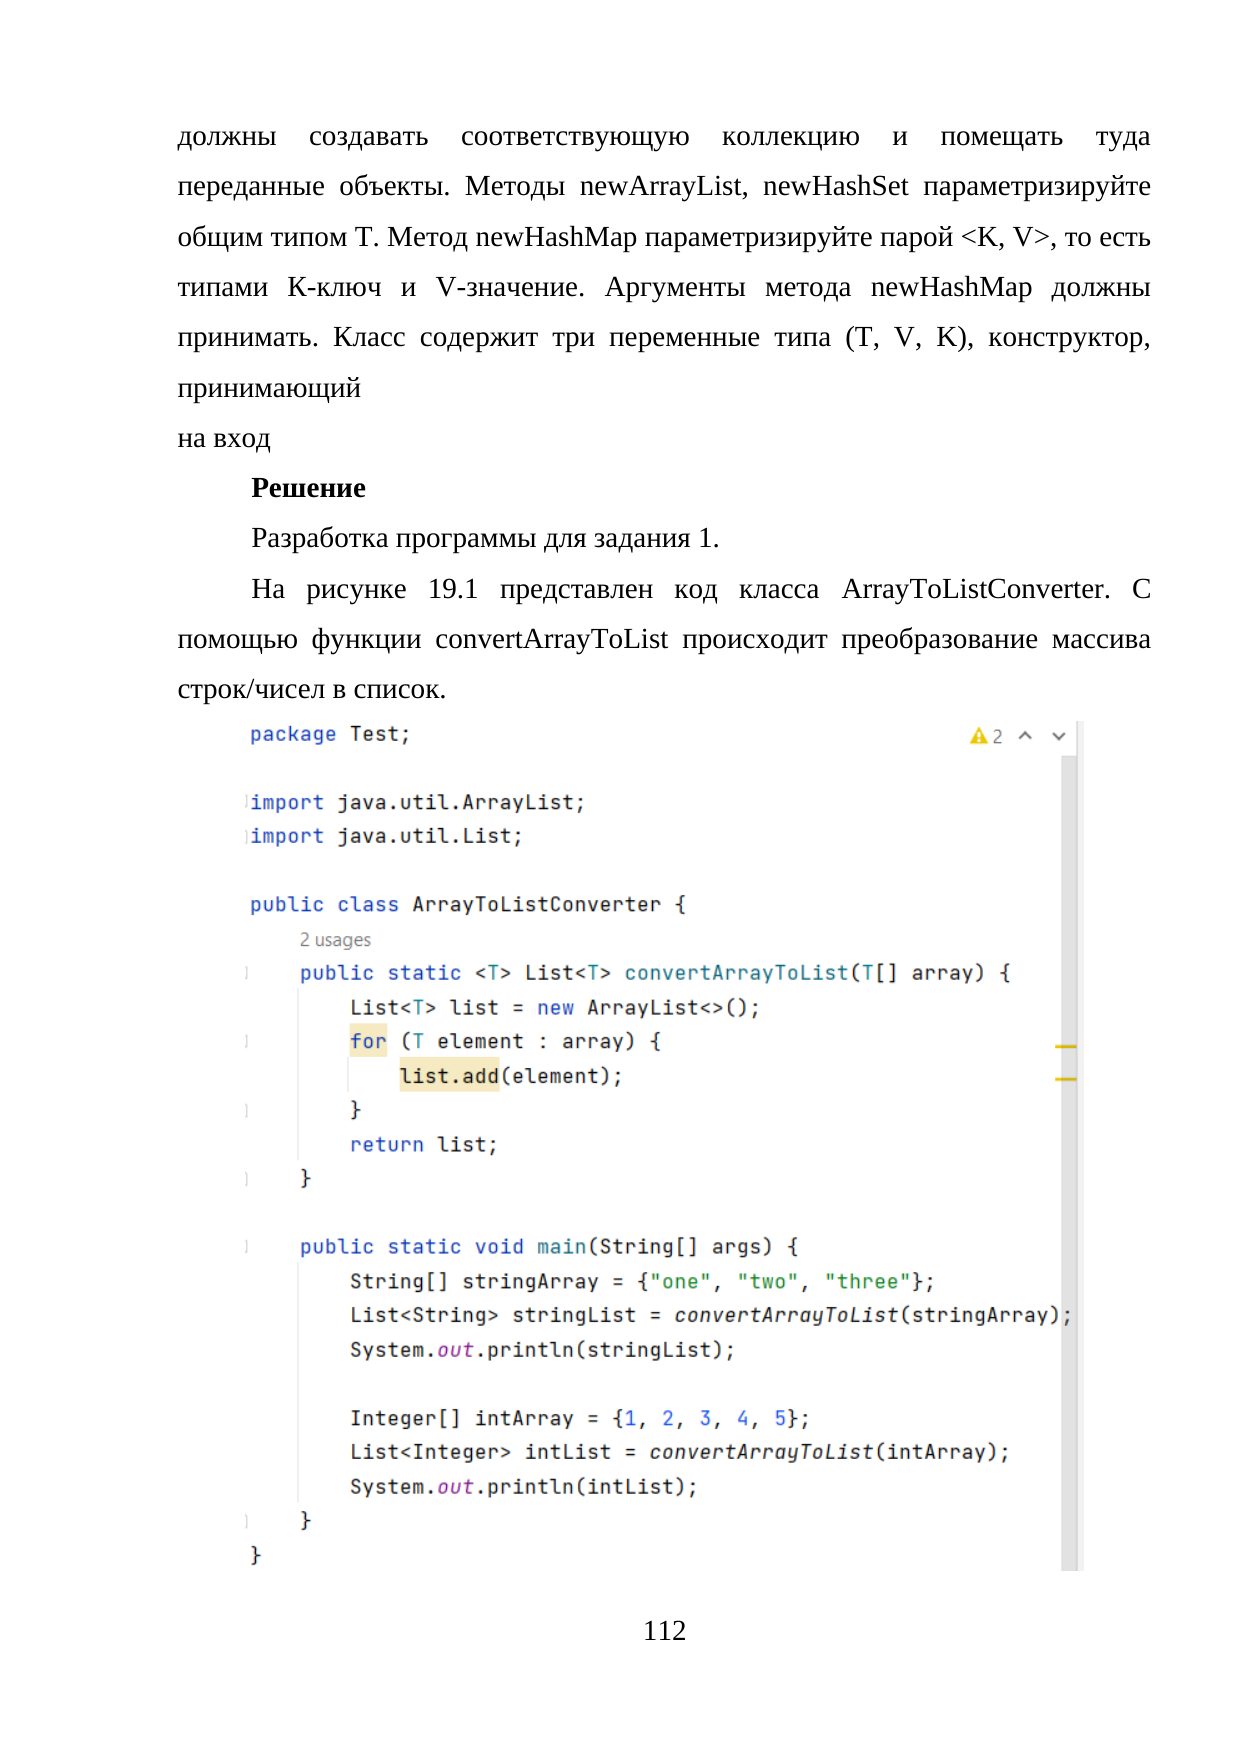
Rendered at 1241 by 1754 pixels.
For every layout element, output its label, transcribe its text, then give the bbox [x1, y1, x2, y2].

text на вход [177, 420, 1152, 453]
text Решение [177, 470, 1152, 504]
text должны создавать соответствующую коллекцию и помещать туда переданные объекты. Методы newArrayList, newHashSet параметризируйте общим типом T. Метод newHashMap параметризируйте парой <K, V>, то есть типами К-ключ и V-значение. Аргументы метода newHashMap должны принимать. Класс содержит три переменные типа (T, V, K), конструктор, принимающий [177, 118, 1152, 403]
text На рисунке 19.1 представлен код класса ArrayToListConverter. С помощью функции convertArrayToList происходит преобразование массива строк/чисел в список. [177, 571, 1152, 705]
text Разработка программы для задания 1. [177, 521, 1152, 554]
picture [245, 721, 1084, 1571]
